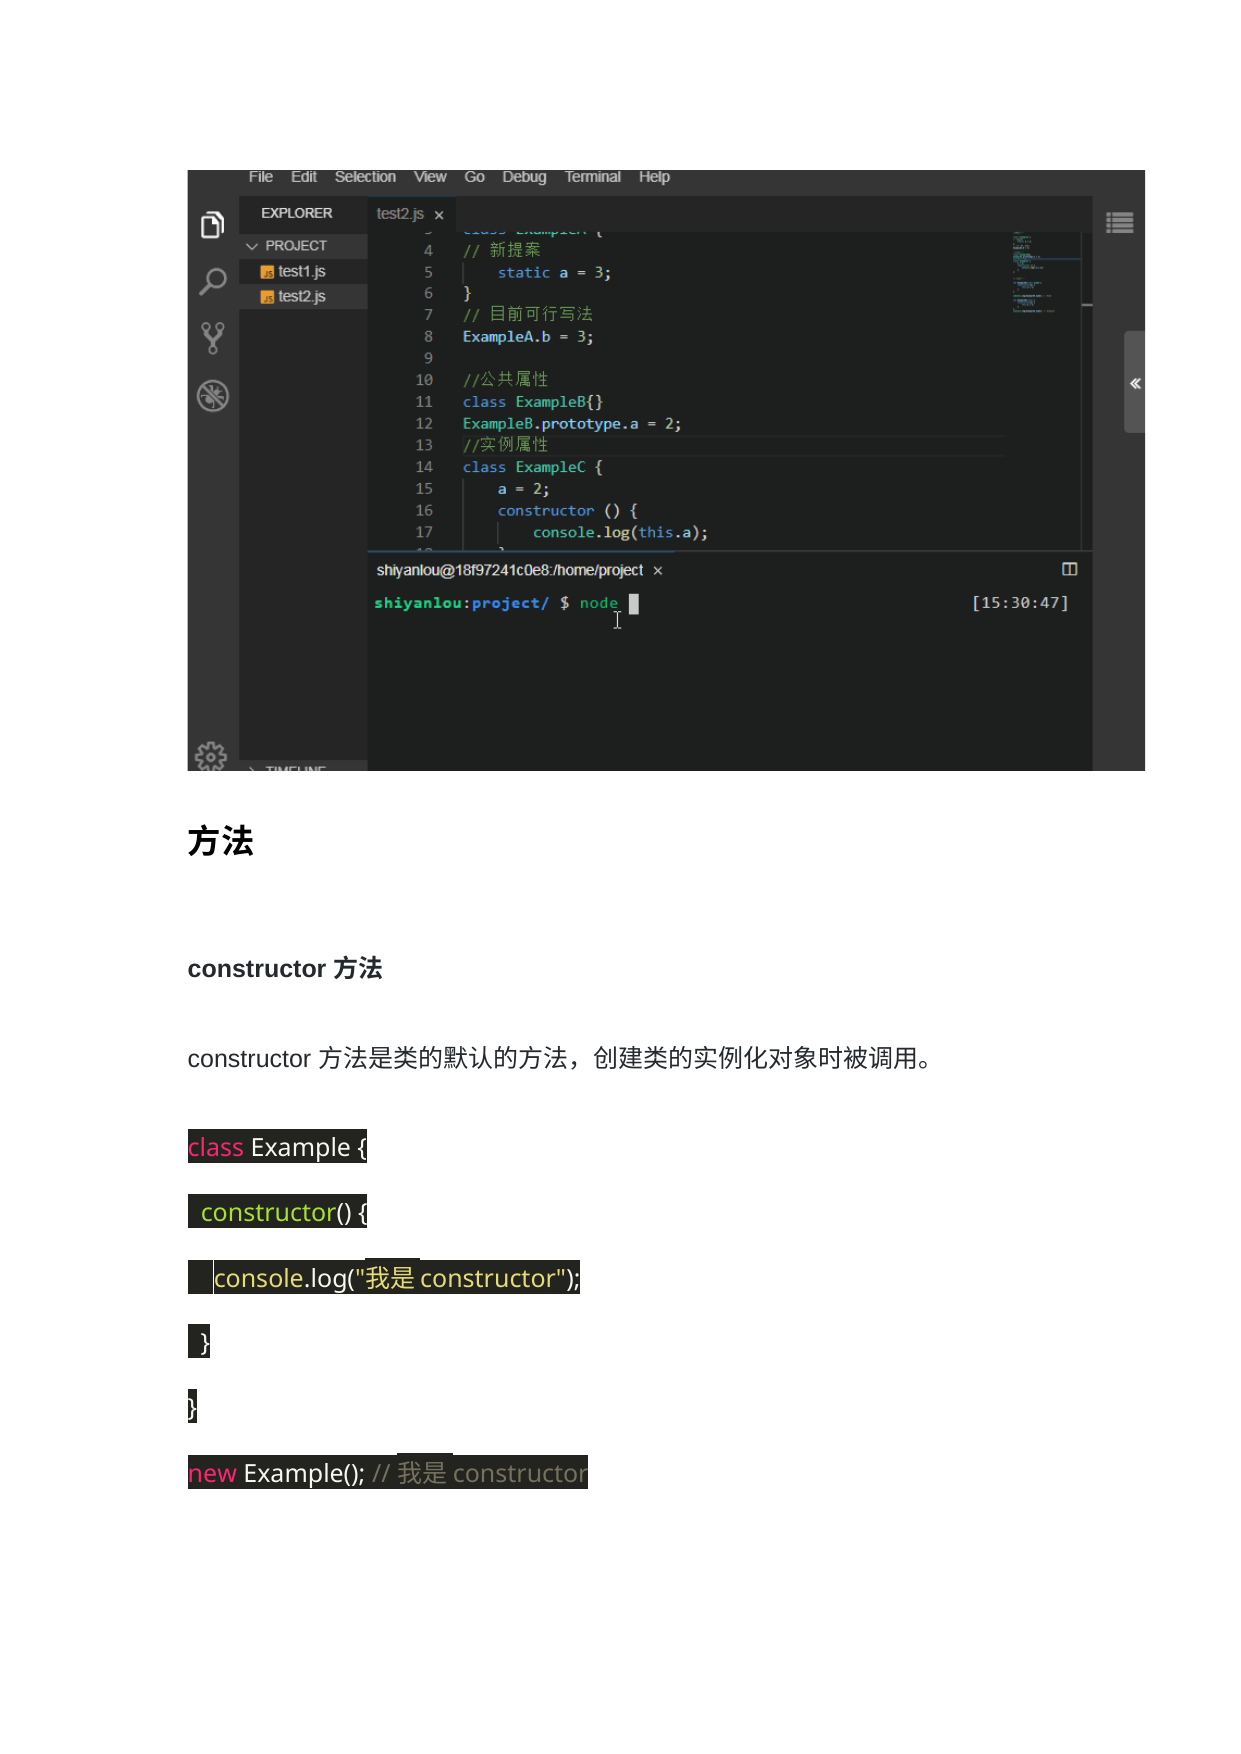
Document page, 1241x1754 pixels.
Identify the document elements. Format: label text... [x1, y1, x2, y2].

text new Example(); // 我是 constructor [187, 1439, 1053, 1504]
text console.log("我是constructor"); [187, 1244, 1053, 1309]
text } [187, 1374, 1053, 1439]
text constructor 方法 [187, 934, 1053, 999]
text } [187, 1309, 1053, 1374]
picture [187, 170, 1146, 771]
subtitle 方法 [187, 807, 1053, 872]
text class Example { [187, 1114, 1053, 1179]
text constructor() { [187, 1179, 1053, 1244]
text constructor 方法是类的默认的方法，创建类的实例化对象时被调用。 [187, 1024, 1053, 1089]
